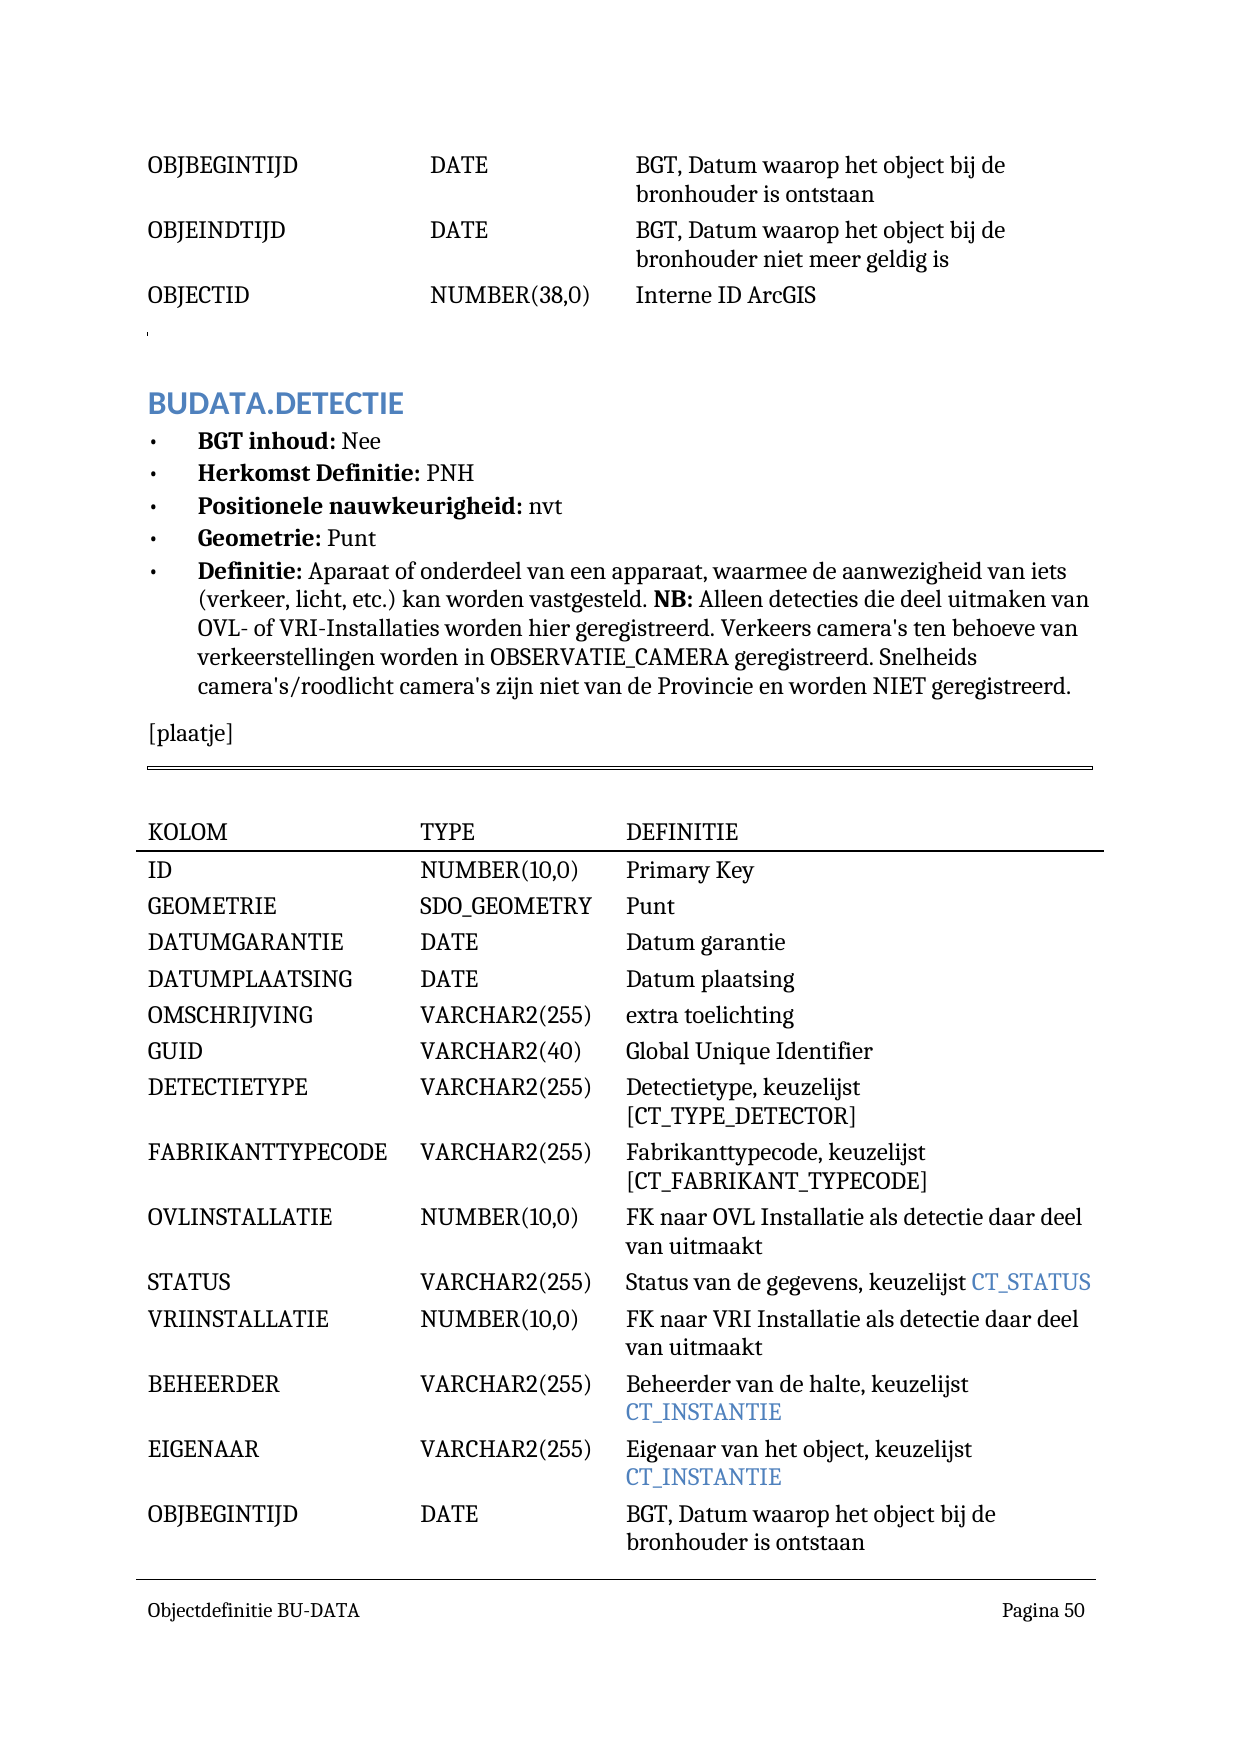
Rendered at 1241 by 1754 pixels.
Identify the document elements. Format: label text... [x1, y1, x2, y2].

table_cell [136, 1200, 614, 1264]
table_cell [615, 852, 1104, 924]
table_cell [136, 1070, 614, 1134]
list Herkomst Definitie: PNH [148, 459, 1093, 488]
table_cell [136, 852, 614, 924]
text [plaatje] [148, 719, 1093, 748]
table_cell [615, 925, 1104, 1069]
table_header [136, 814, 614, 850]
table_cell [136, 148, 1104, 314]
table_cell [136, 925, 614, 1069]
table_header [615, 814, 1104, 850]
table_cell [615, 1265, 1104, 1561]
list Positionele nauwkeurigheid: nvt [148, 492, 1093, 520]
subtitle BUDATA.DETECTIE [148, 382, 1093, 423]
list BGT inhoud: Nee [148, 427, 1093, 455]
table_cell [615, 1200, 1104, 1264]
list Definitie: Aparaat of onderdeel van een apparaat, waarmee de aanwezigheid van iets (verkeer, licht, etc.) kan worden vastgesteld. NB: Alleen detecties die deel uitmaken van OVL- of VRI-Installaties worden hier geregistreerd. Verkeers camera's ten behoeve van verkeerstellingen worden in OBSERVATIE_CAMERA geregistreerd. Snelheids camera's/roodlicht camera's zijn niet van de Provincie en worden NIET geregistreerd. [148, 557, 1093, 700]
list Geometrie: Punt [148, 524, 1093, 553]
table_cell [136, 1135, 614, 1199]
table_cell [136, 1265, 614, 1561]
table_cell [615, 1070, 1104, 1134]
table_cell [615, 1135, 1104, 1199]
